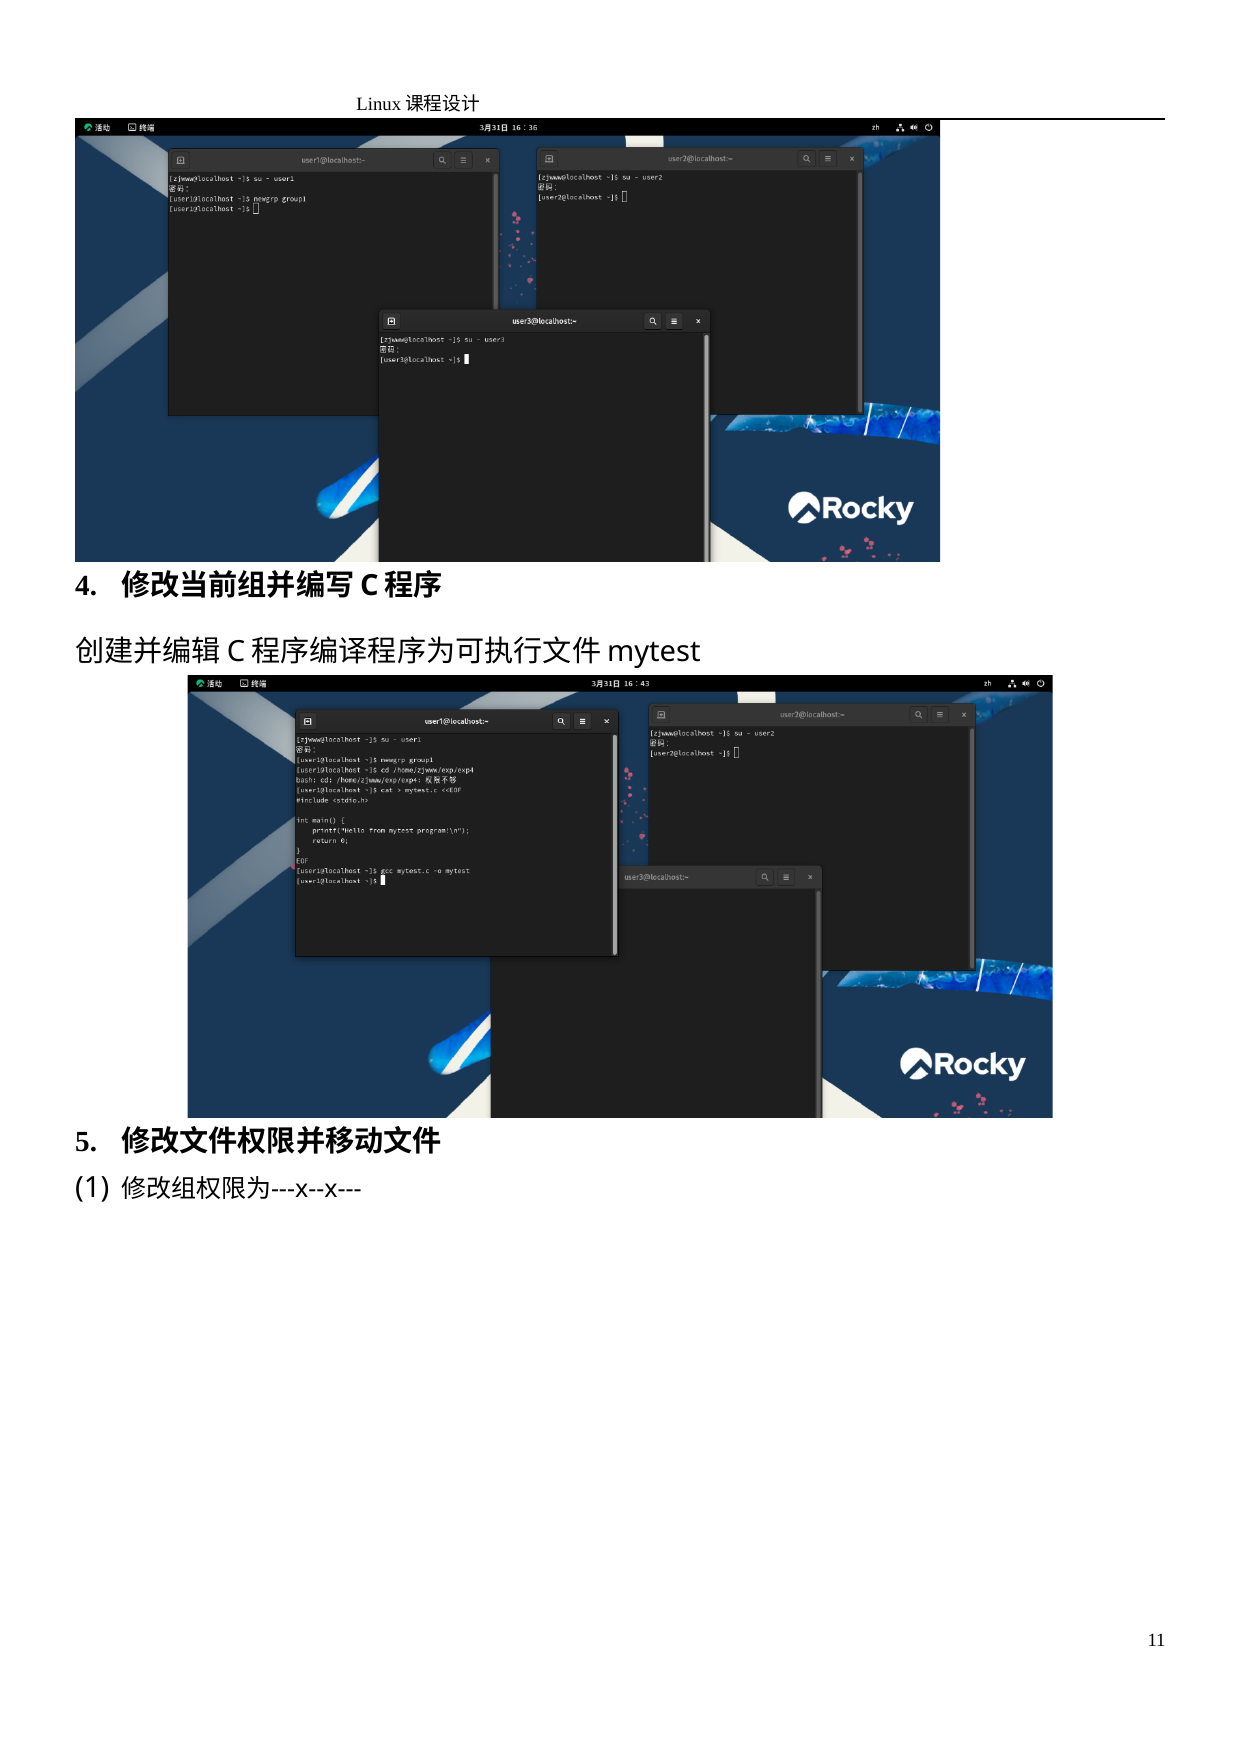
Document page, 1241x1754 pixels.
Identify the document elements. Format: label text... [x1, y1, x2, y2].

list 修改文件权限并移动文件 [75, 1118, 1165, 1160]
picture [187, 675, 1053, 1118]
text 创建并编辑C程序编译程序为可执行文件mytest [75, 627, 1165, 669]
list 修改组权限为---x--x--- [75, 1167, 1165, 1206]
picture [75, 120, 941, 562]
list 修改当前组并编写C程序 [75, 562, 1165, 604]
